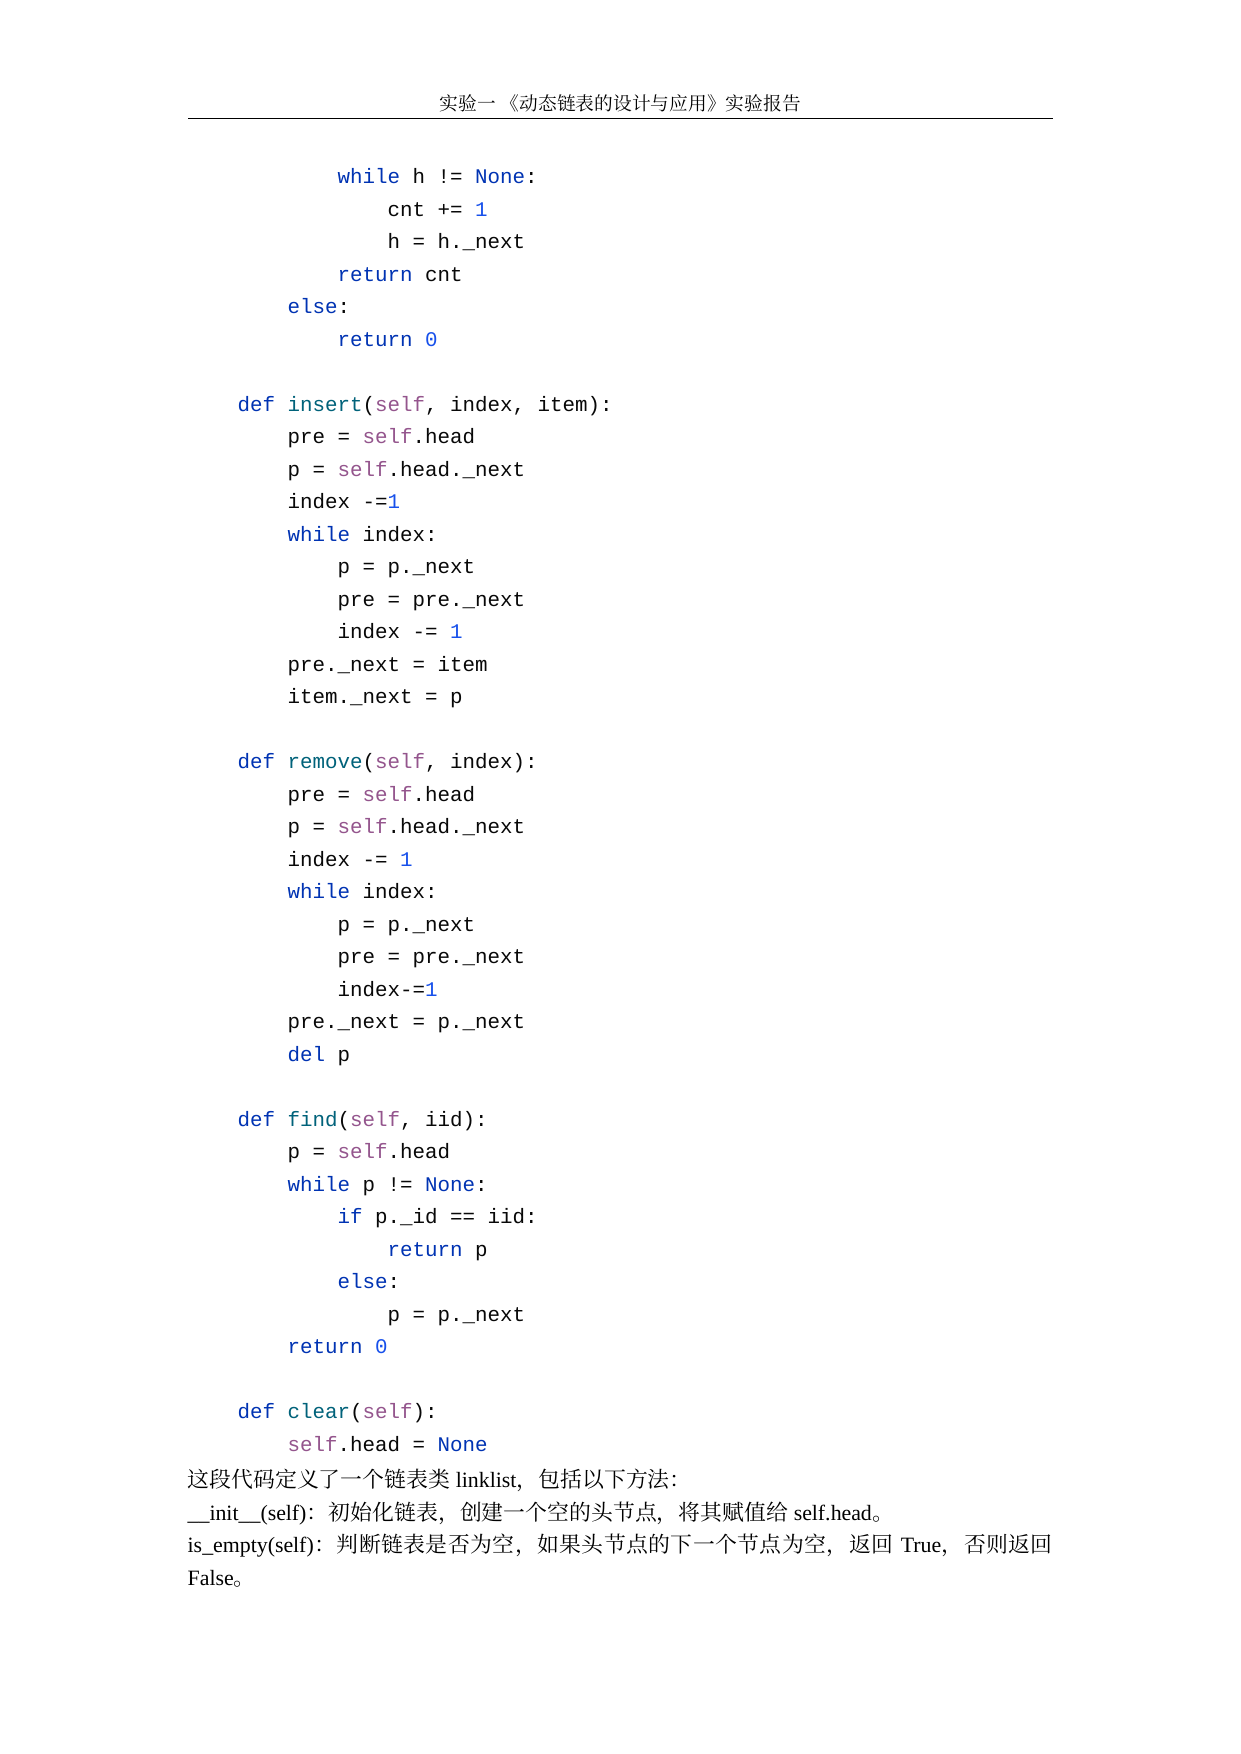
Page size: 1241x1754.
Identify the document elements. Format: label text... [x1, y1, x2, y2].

text 这段代码定义了一个链表类 linklist，包括以下方法： [187, 1462, 1053, 1494]
text is_empty(self)：判断链表是否为空，如果头节点的下一个节点为空，返回 True，否则返回 False。 [187, 1527, 1053, 1592]
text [187, 162, 1053, 1462]
text __init__(self)：初始化链表，创建一个空的头节点，将其赋值给 self.head。 [187, 1494, 1053, 1527]
